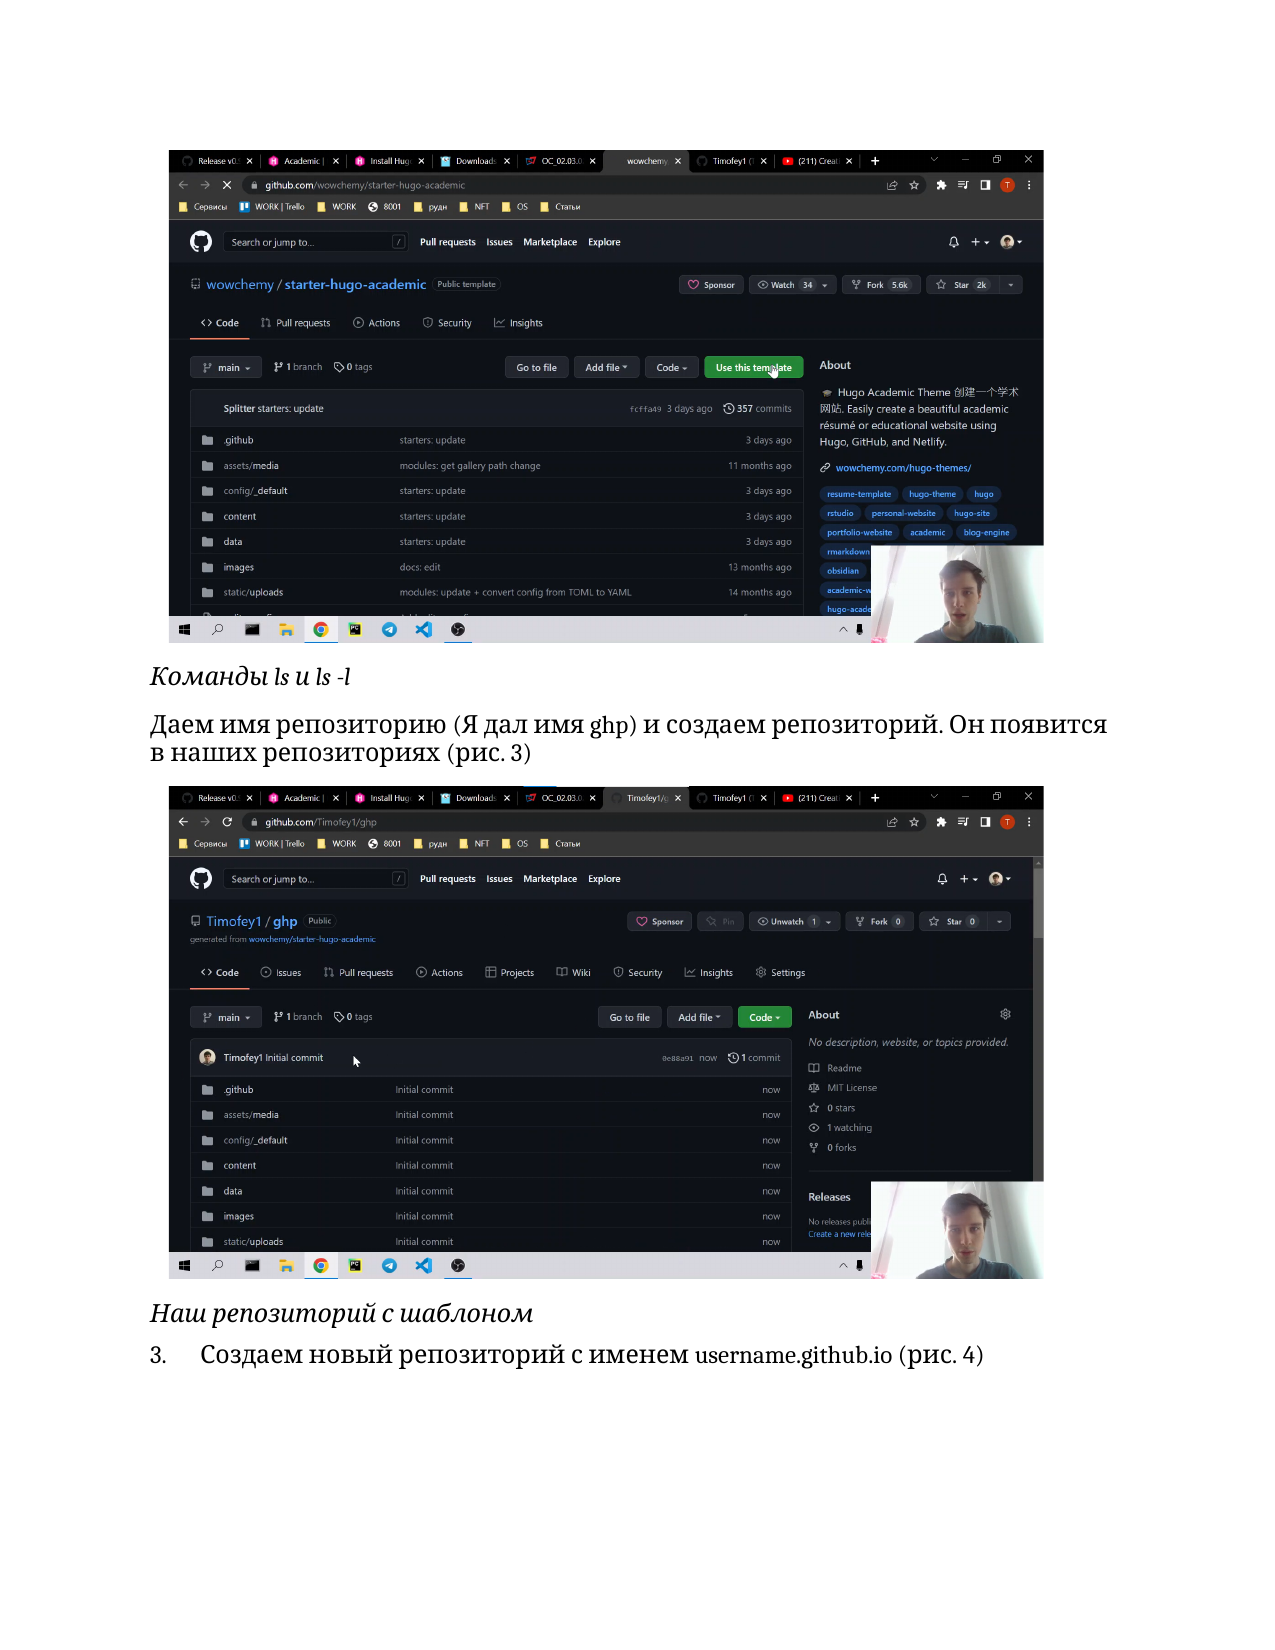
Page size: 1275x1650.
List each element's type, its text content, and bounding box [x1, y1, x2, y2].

text Наш репозиторий с шаблоном [150, 1300, 1125, 1328]
picture [168, 786, 1044, 1279]
text Команды ls и ls -l [150, 663, 1125, 692]
picture [168, 150, 1044, 643]
list Создаем новый репозиторий с именем username.github.io (рис. 4) [150, 1341, 1125, 1370]
text Даем имя репозиторию (Я дал имя ghp) и создаем репозиторий. Он появится в наших репозиториях (рис. 3) [150, 711, 1125, 768]
